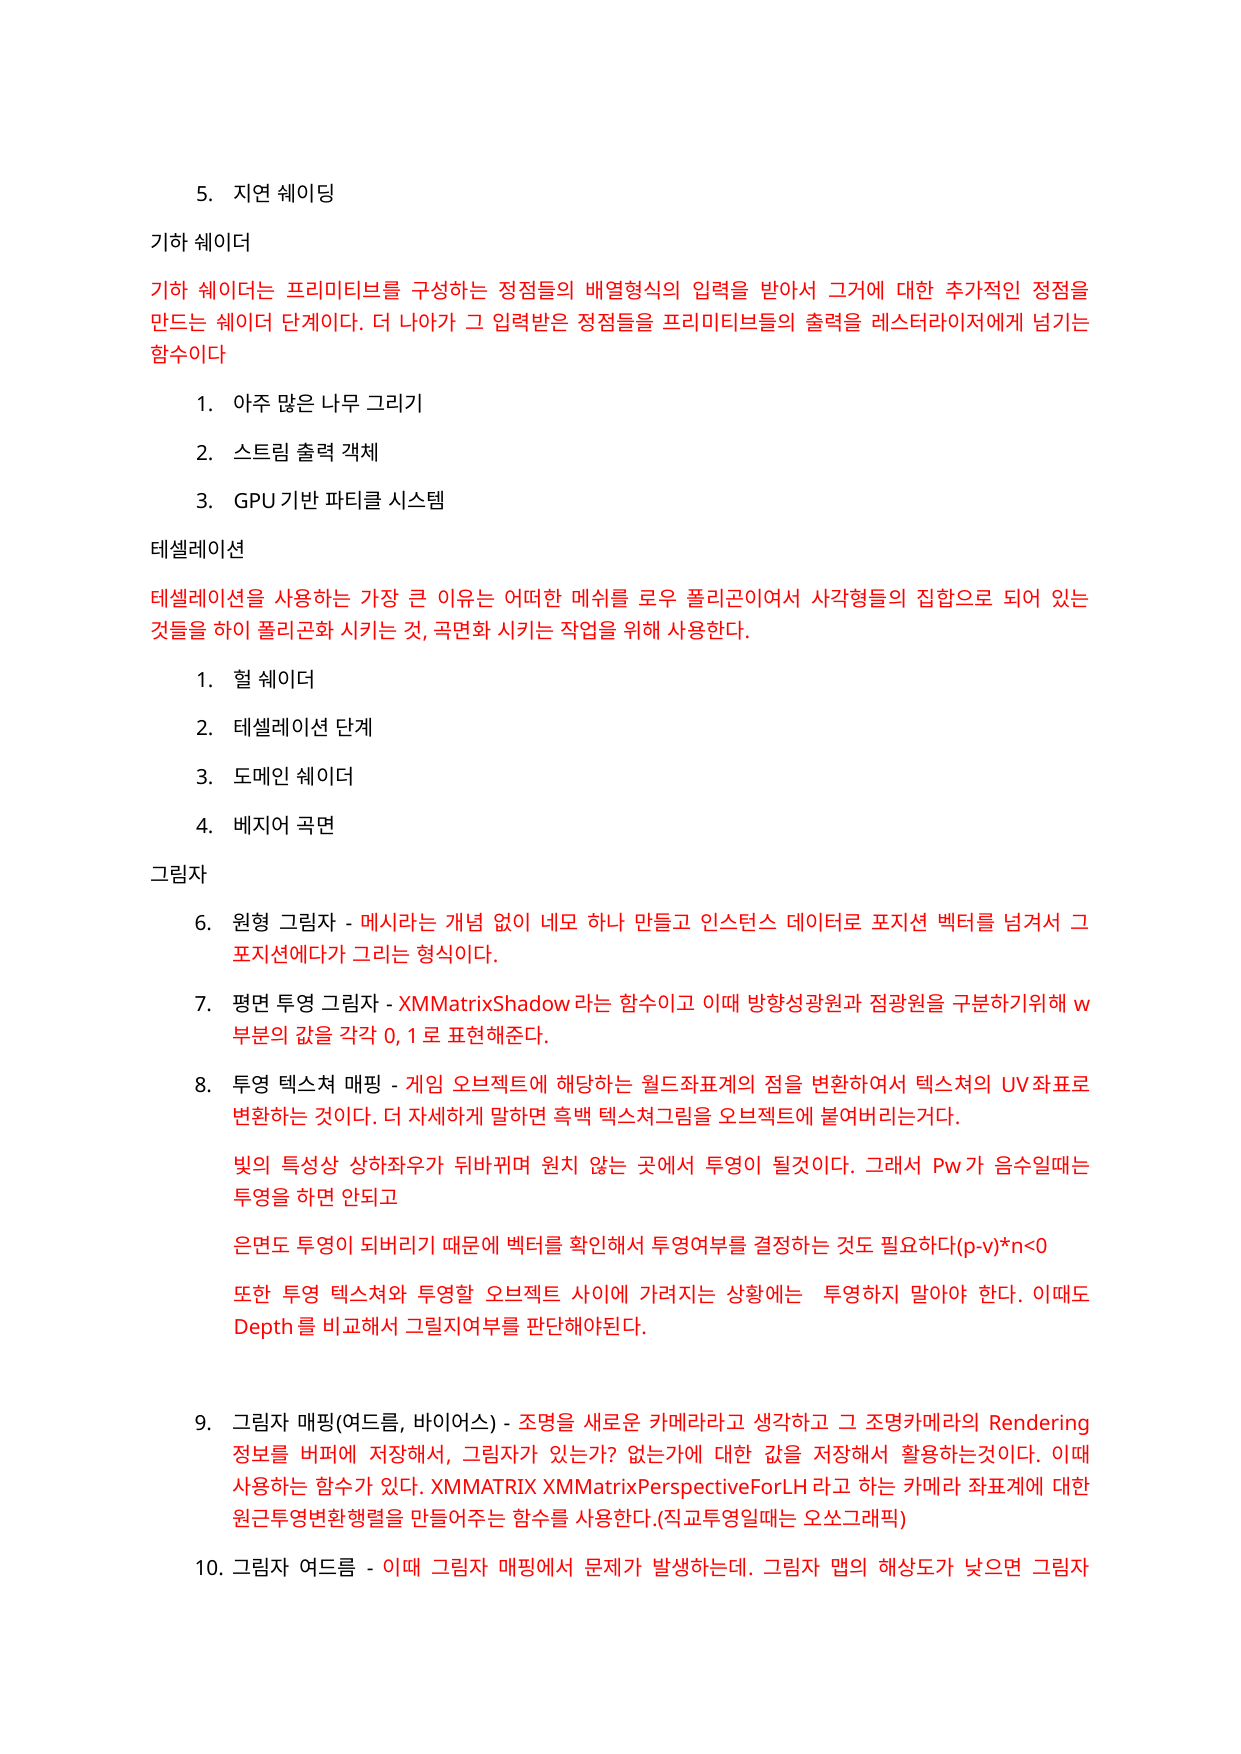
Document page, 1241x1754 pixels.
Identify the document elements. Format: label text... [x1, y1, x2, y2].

list 평면 투영 그림자 - XMMatrixShadow라는 함수이고 이때 방향성광원과 점광원을 구분하기위해 w부분의 값을 각각 0, 1로 표현해준다. [194, 987, 1090, 1050]
list 아주 많은 나무 그리기 [196, 387, 1090, 418]
list 그림자 매핑(여드름, 바이어스) - 조명을 새로운 카메라라고 생각하고 그 조명카메라의 Rendering정보를 버퍼에 저장해서, 그림자가 있는가? 없는가에 대한 값을 저장해서 활용하는것이다. 이때 사용하는 함수가 있다. XMMATRIX XMMatrixPerspectiveForLH라고 하는 카메라 좌표계에 대한 원근투영변환행렬을 만들어주는 함수를 사용한다.(직교투영일때는 오쏘그래픽) [194, 1406, 1090, 1533]
list 투영 텍스쳐 매핑 - 게임 오브젝트에 해당하는 월드좌표계의 점을 변환하여서 텍스쳐의 UV좌표로 변환하는 것이다. 더 자세하게 말하면 흑백 텍스쳐그림을 오브젝트에 붙여버리는거다. [194, 1068, 1090, 1131]
text 기하 쉐이더는 프리미티브를 구성하는 정점들의 배열형식의 입력을 받아서 그거에 대한 추가적인 정점을 만드는 쉐이더 단계이다. 더 나아가 그 입력받은 정점들을 프리미티브들의 출력을 레스터라이저에게 넘기는 함수이다 [150, 274, 1090, 369]
list 스트림 출력 객체 [196, 436, 1090, 466]
text 테셀레이션 [150, 533, 1090, 564]
list 원형 그림자 - 메시라는 개념 없이 네모 하나 만들고 인스턴스 데이터로 포지션 벡터를 넘겨서 그 포지션에다가 그리는 형식이다. [194, 907, 1090, 969]
text 테셀레이션을 사용하는 가장 큰 이유는 어떠한 메쉬를 로우 폴리곤이여서 사각형들의 집합으로 되어 있는 것들을 하이 폴리곤화 시키는 것, 곡면화 시키는 작업을 위해 사용한다. [150, 582, 1090, 644]
text 그림자 [150, 858, 1090, 888]
list 베지어 곡면 [196, 809, 1090, 839]
list 도메인 쉐이더 [196, 760, 1090, 791]
list 또한 투영 텍스쳐와 투영할 오브젝트 사이에 가려지는 상황에는 투영하지 말아야 한다. 이때도 Depth를 비교해서 그릴지여부를 판단해야된다. [233, 1278, 1090, 1341]
list 은면도 투영이 되버리기 때문에 벡터를 확인해서 투영여부를 결정하는 것도 필요하다(p-v)*n<0 [233, 1230, 1090, 1260]
list 테셀레이션 단계 [196, 712, 1090, 742]
text 기하 쉐이더 [150, 226, 1090, 256]
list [194, 1551, 1090, 1581]
list GPU기반 파티클 시스템 [196, 485, 1090, 515]
list 빛의 특성상 상하좌우가 뒤바뀌며 원치 않는 곳에서 투영이 될것이다. 그래서 Pw가 음수일때는 투영을 하면 안되고 [233, 1149, 1090, 1211]
list 헐 쉐이더 [196, 663, 1090, 693]
list 지연 쉐이딩 [196, 177, 1090, 207]
